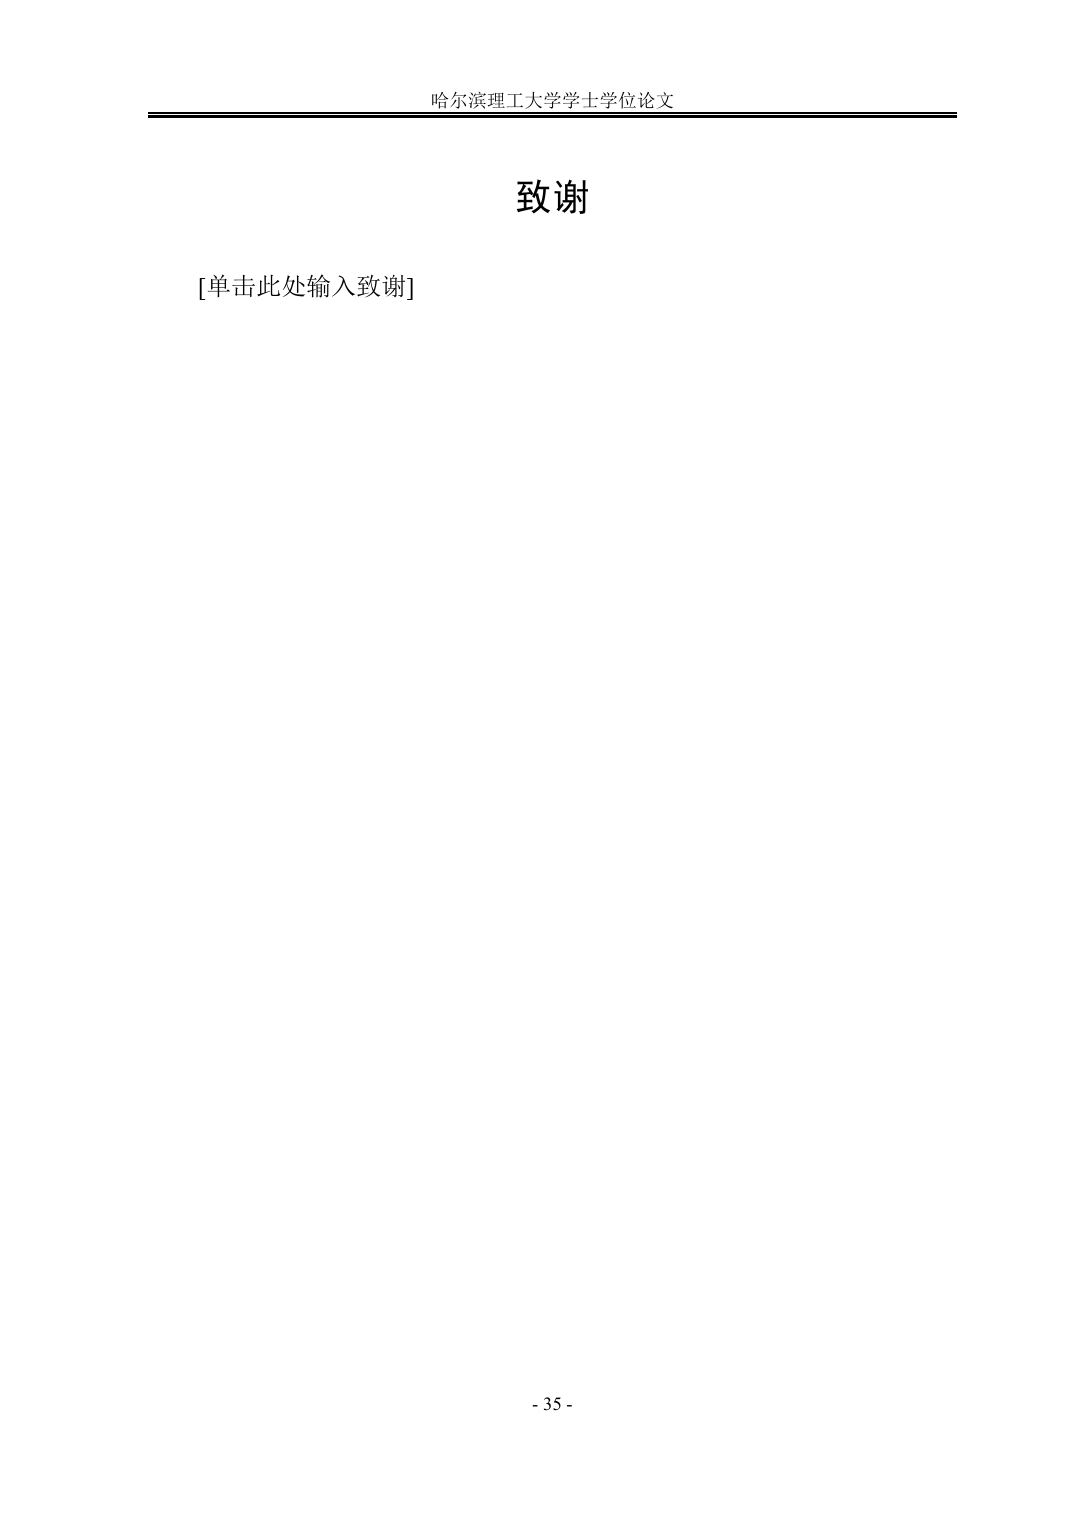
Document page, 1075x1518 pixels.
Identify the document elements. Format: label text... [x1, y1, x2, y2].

title 致谢 [148, 173, 957, 216]
